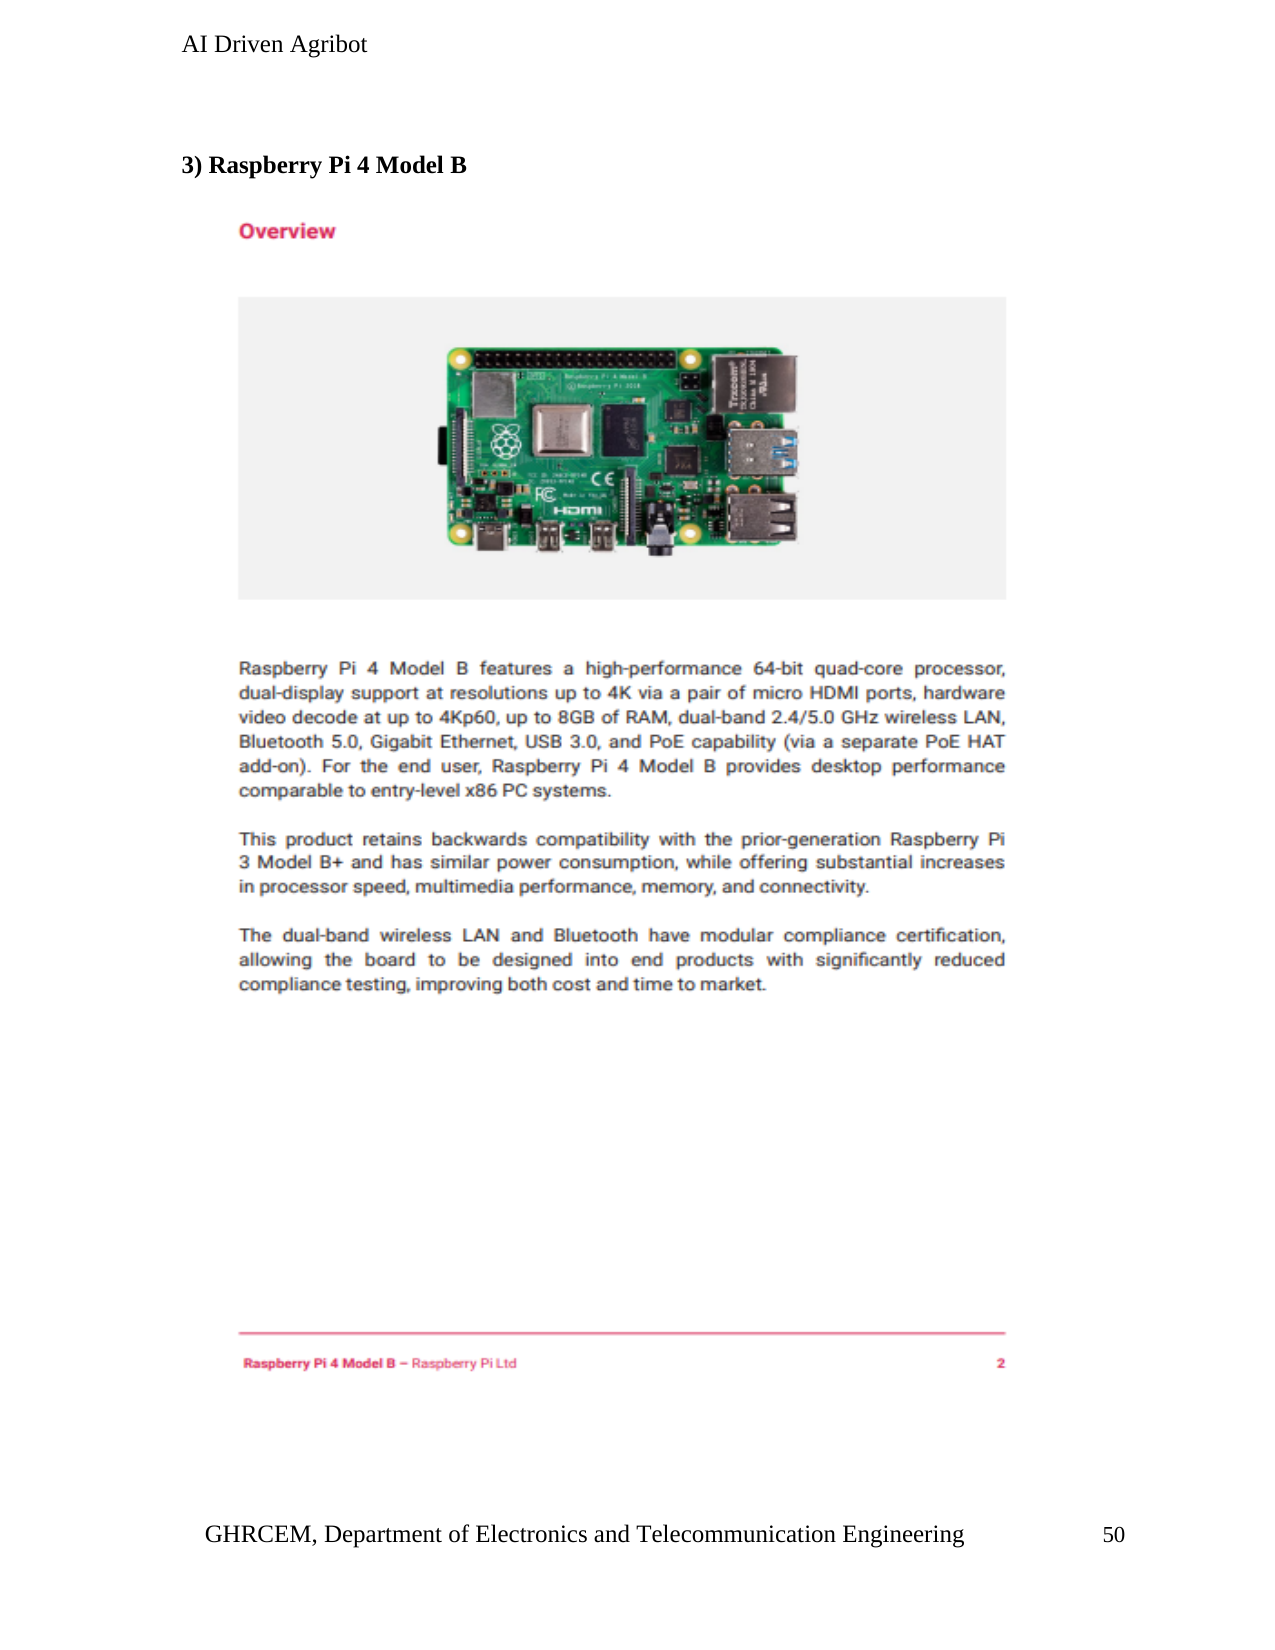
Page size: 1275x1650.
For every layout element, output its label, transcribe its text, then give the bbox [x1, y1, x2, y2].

text 3) Raspberry Pi 4 Model B [181, 150, 1127, 179]
picture [181, 200, 1072, 1390]
